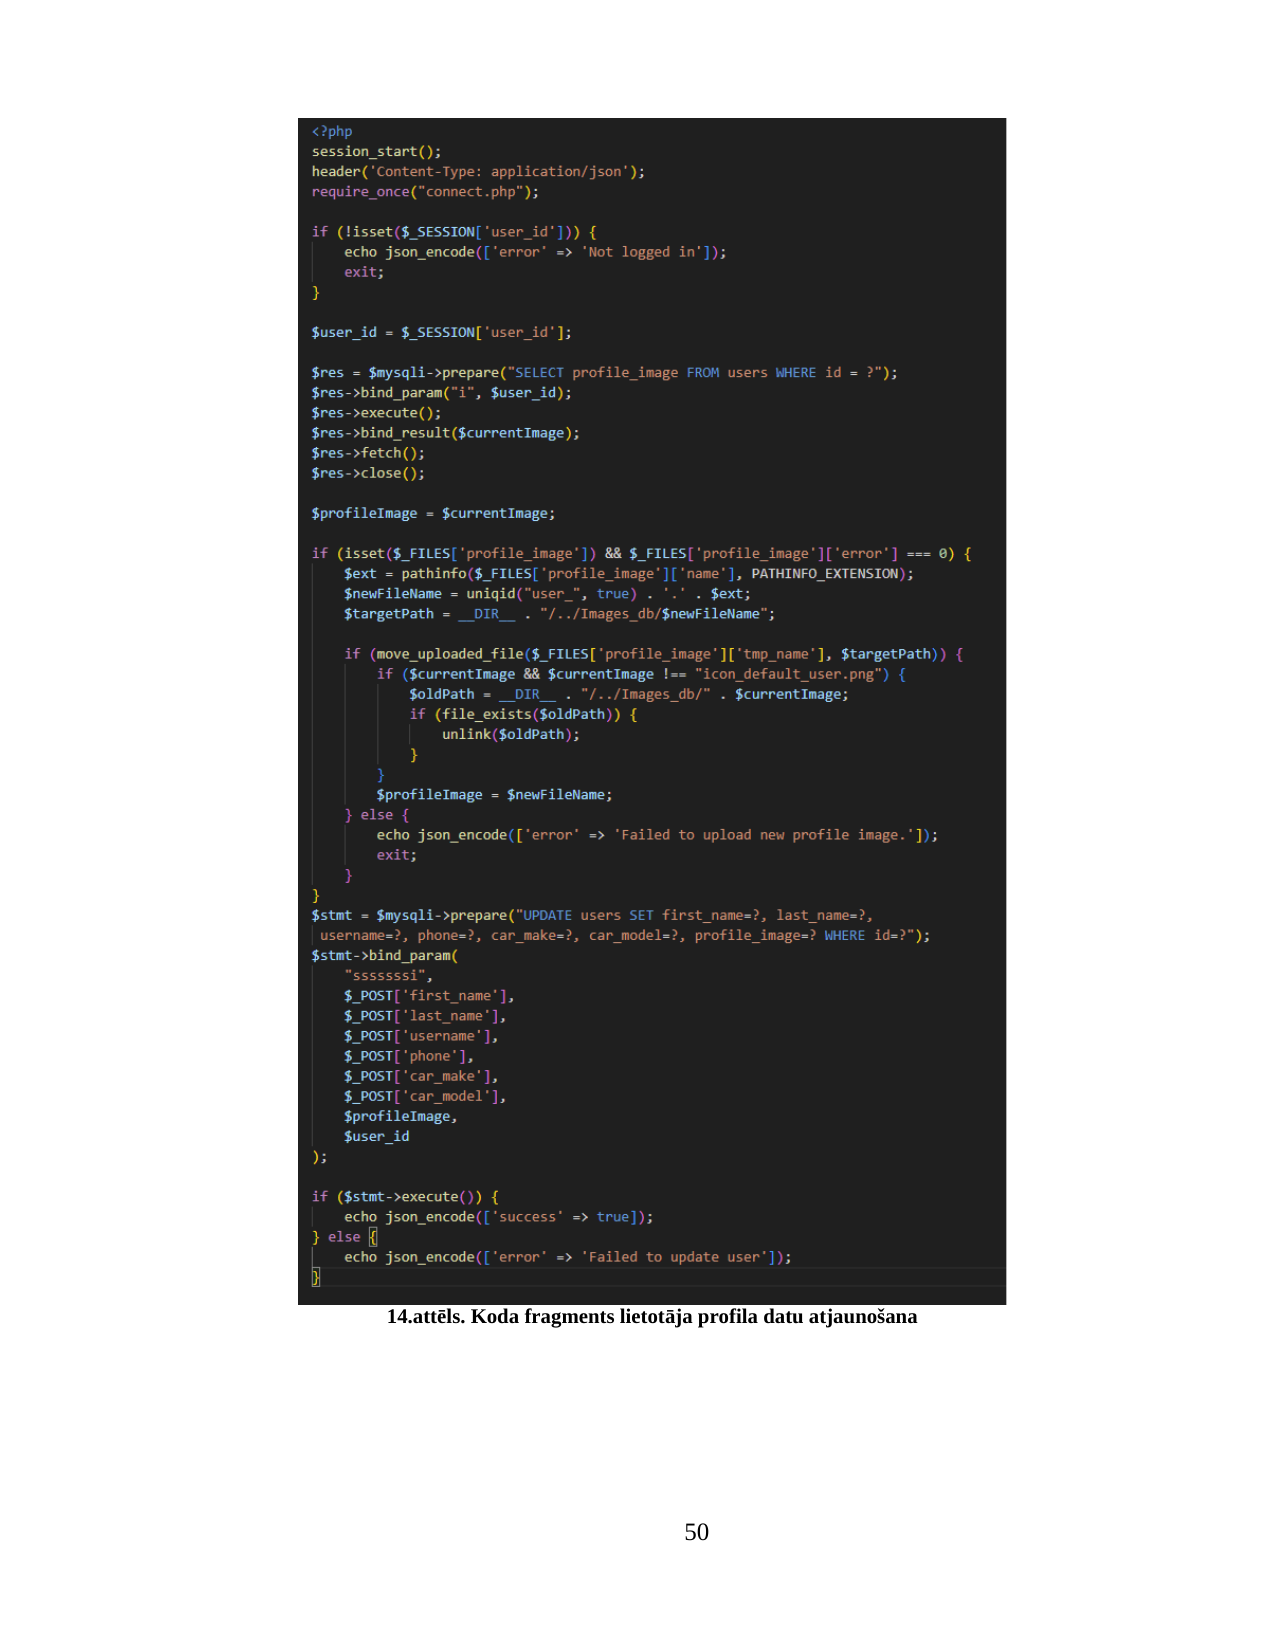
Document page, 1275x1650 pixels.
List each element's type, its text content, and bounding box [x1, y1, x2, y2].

picture [298, 118, 1007, 1305]
